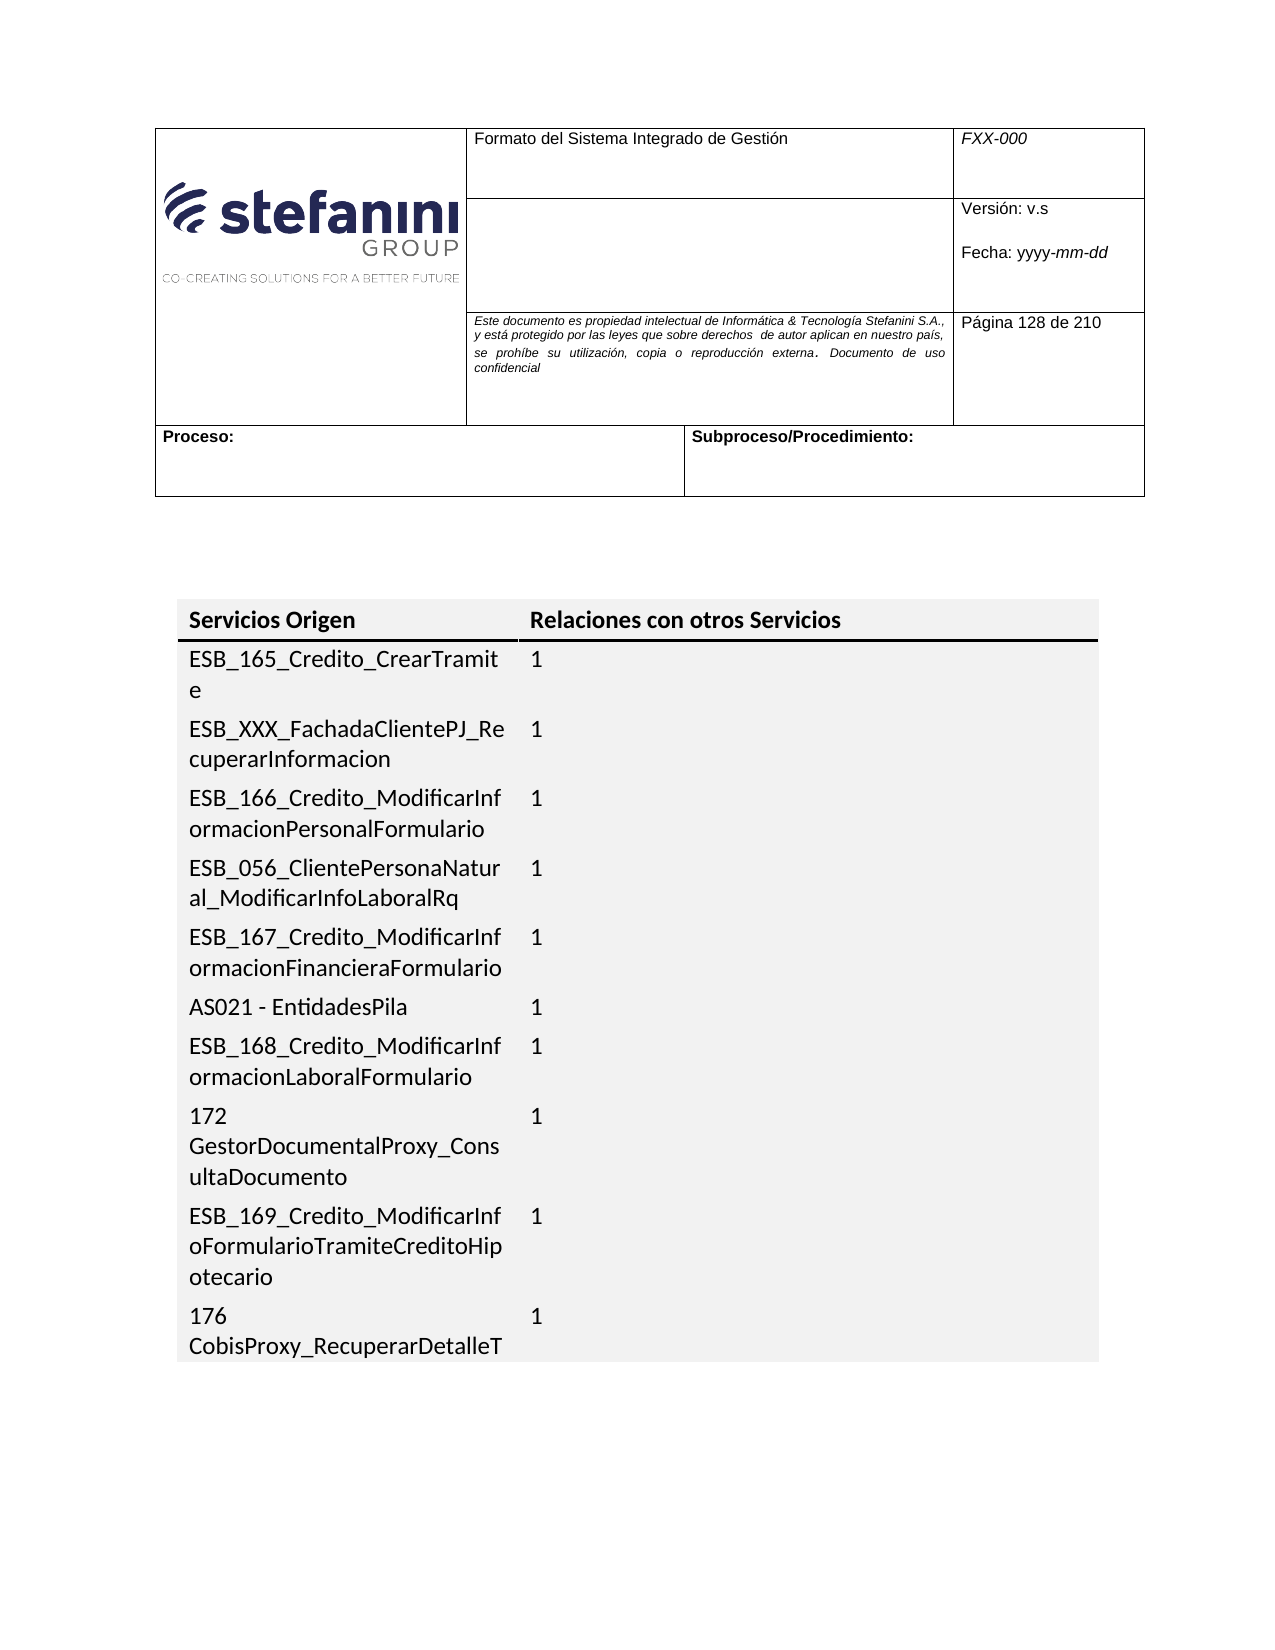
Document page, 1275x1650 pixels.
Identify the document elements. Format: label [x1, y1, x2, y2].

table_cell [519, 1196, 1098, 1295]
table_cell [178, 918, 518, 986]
picture [162, 182, 460, 286]
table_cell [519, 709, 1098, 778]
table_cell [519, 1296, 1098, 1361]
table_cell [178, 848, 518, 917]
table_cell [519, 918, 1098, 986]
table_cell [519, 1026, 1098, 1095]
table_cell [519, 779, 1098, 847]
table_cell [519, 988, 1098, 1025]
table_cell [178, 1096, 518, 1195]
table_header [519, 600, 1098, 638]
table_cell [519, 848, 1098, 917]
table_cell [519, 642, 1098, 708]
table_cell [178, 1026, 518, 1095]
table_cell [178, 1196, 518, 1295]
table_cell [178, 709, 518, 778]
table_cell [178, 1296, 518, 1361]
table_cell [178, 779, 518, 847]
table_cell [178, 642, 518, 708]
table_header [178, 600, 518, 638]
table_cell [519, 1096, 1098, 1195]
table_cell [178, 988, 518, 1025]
